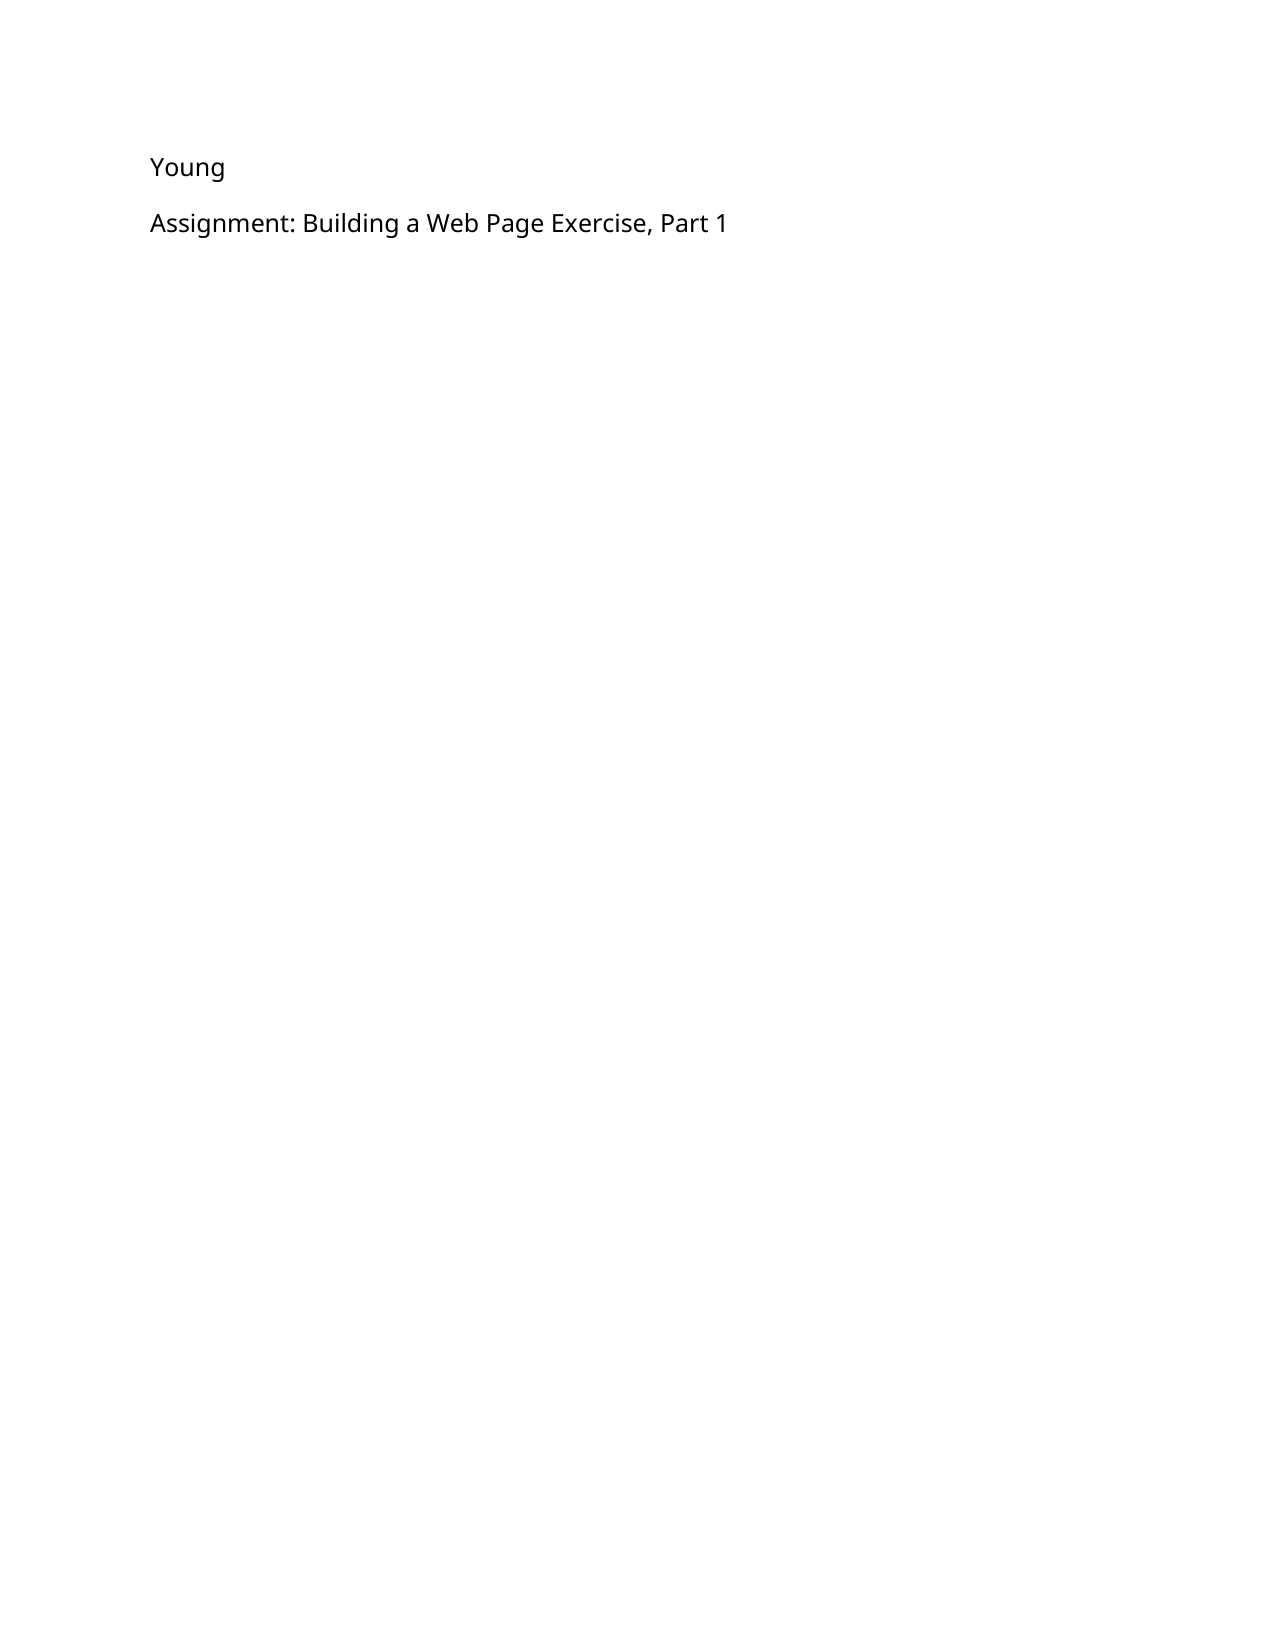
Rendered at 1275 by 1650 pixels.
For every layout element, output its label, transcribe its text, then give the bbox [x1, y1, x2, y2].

text Young [150, 150, 1125, 184]
text Assignment: Building a Web Page Exercise, Part 1 [150, 206, 1125, 240]
